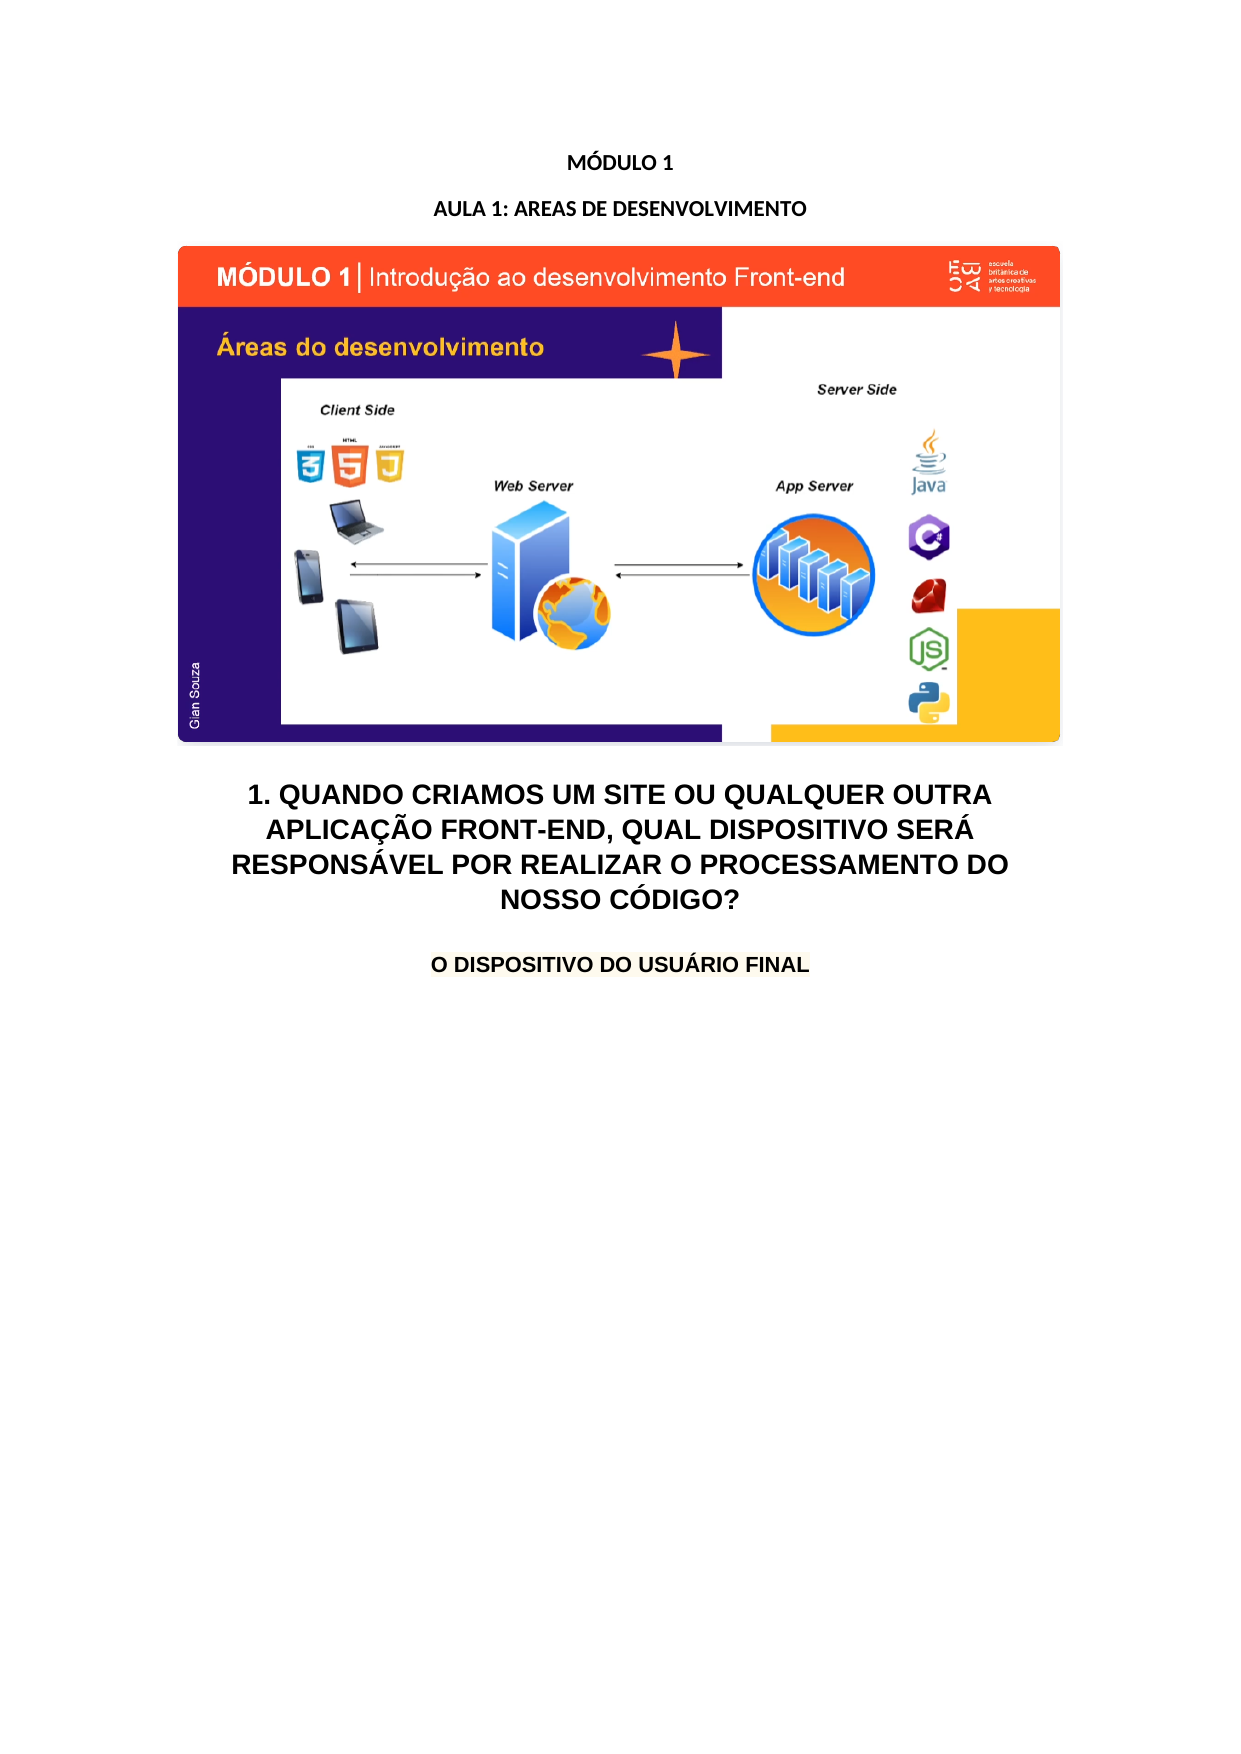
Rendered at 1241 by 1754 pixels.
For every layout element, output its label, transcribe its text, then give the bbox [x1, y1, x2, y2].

text AULA 1: AREAS DE DESENVOLVIMENTO [177, 194, 1063, 222]
text MÓDULO 1 [177, 148, 1063, 176]
picture [177, 241, 1063, 746]
text 1. QUANDO CRIAMOS UM SITE OU QUALQUER OUTRA APLICAÇÃO FRONT-END, QUAL DISPOSITIVO SERÁ RESPONSÁVEL POR REALIZAR O PROCESSAMENTO DO NOSSO CÓDIGO? O DISPOSITIVO DO USUÁRIO FINAL [177, 746, 1063, 977]
